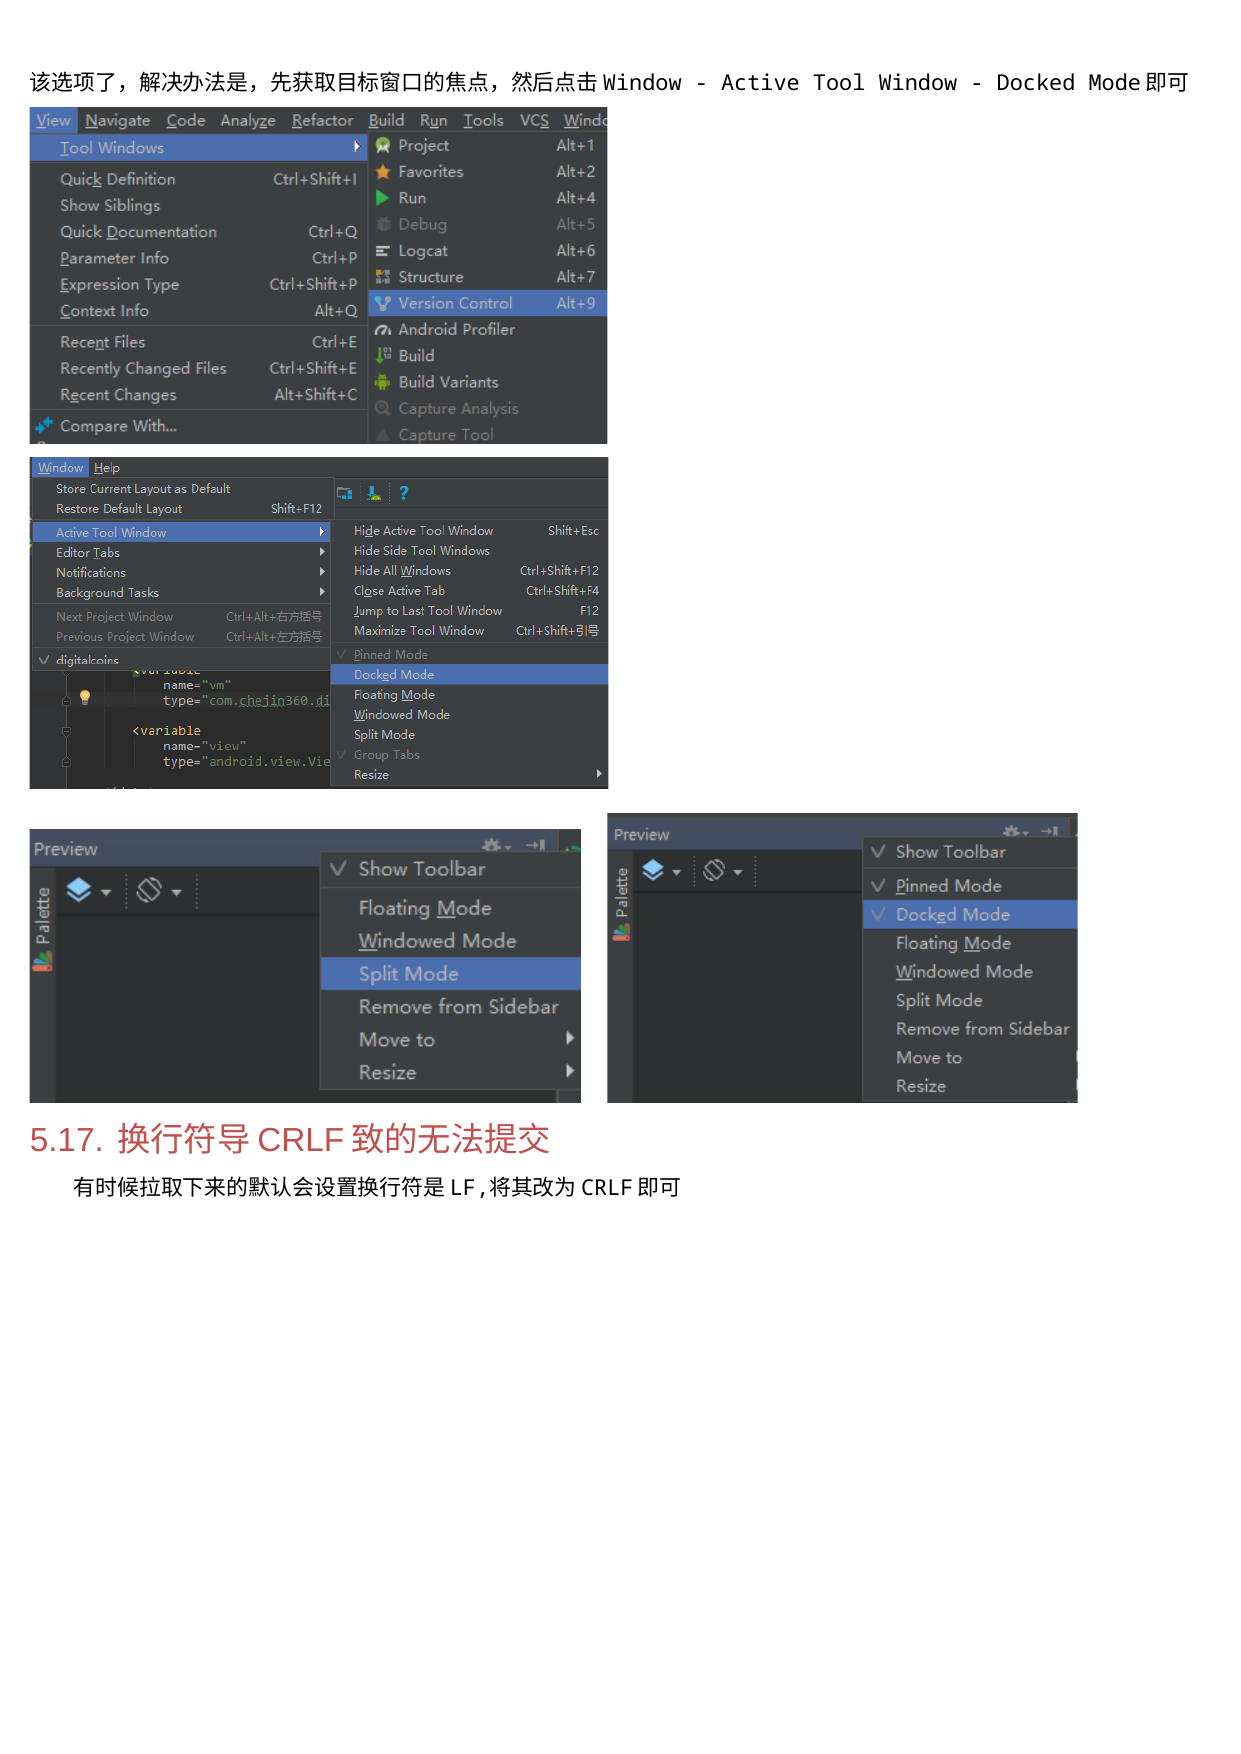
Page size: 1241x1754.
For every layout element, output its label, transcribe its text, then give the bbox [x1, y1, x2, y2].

subtitle 换行符导CRLF致的无法提交 [29, 1104, 1211, 1169]
picture [29, 454, 609, 789]
picture [607, 813, 1078, 1103]
text 有时候拉取下来的默认会设置换行符是LF,将其改为CRLF即可 [29, 1169, 1211, 1202]
picture [29, 107, 608, 444]
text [29, 64, 1211, 97]
picture [29, 829, 581, 1103]
